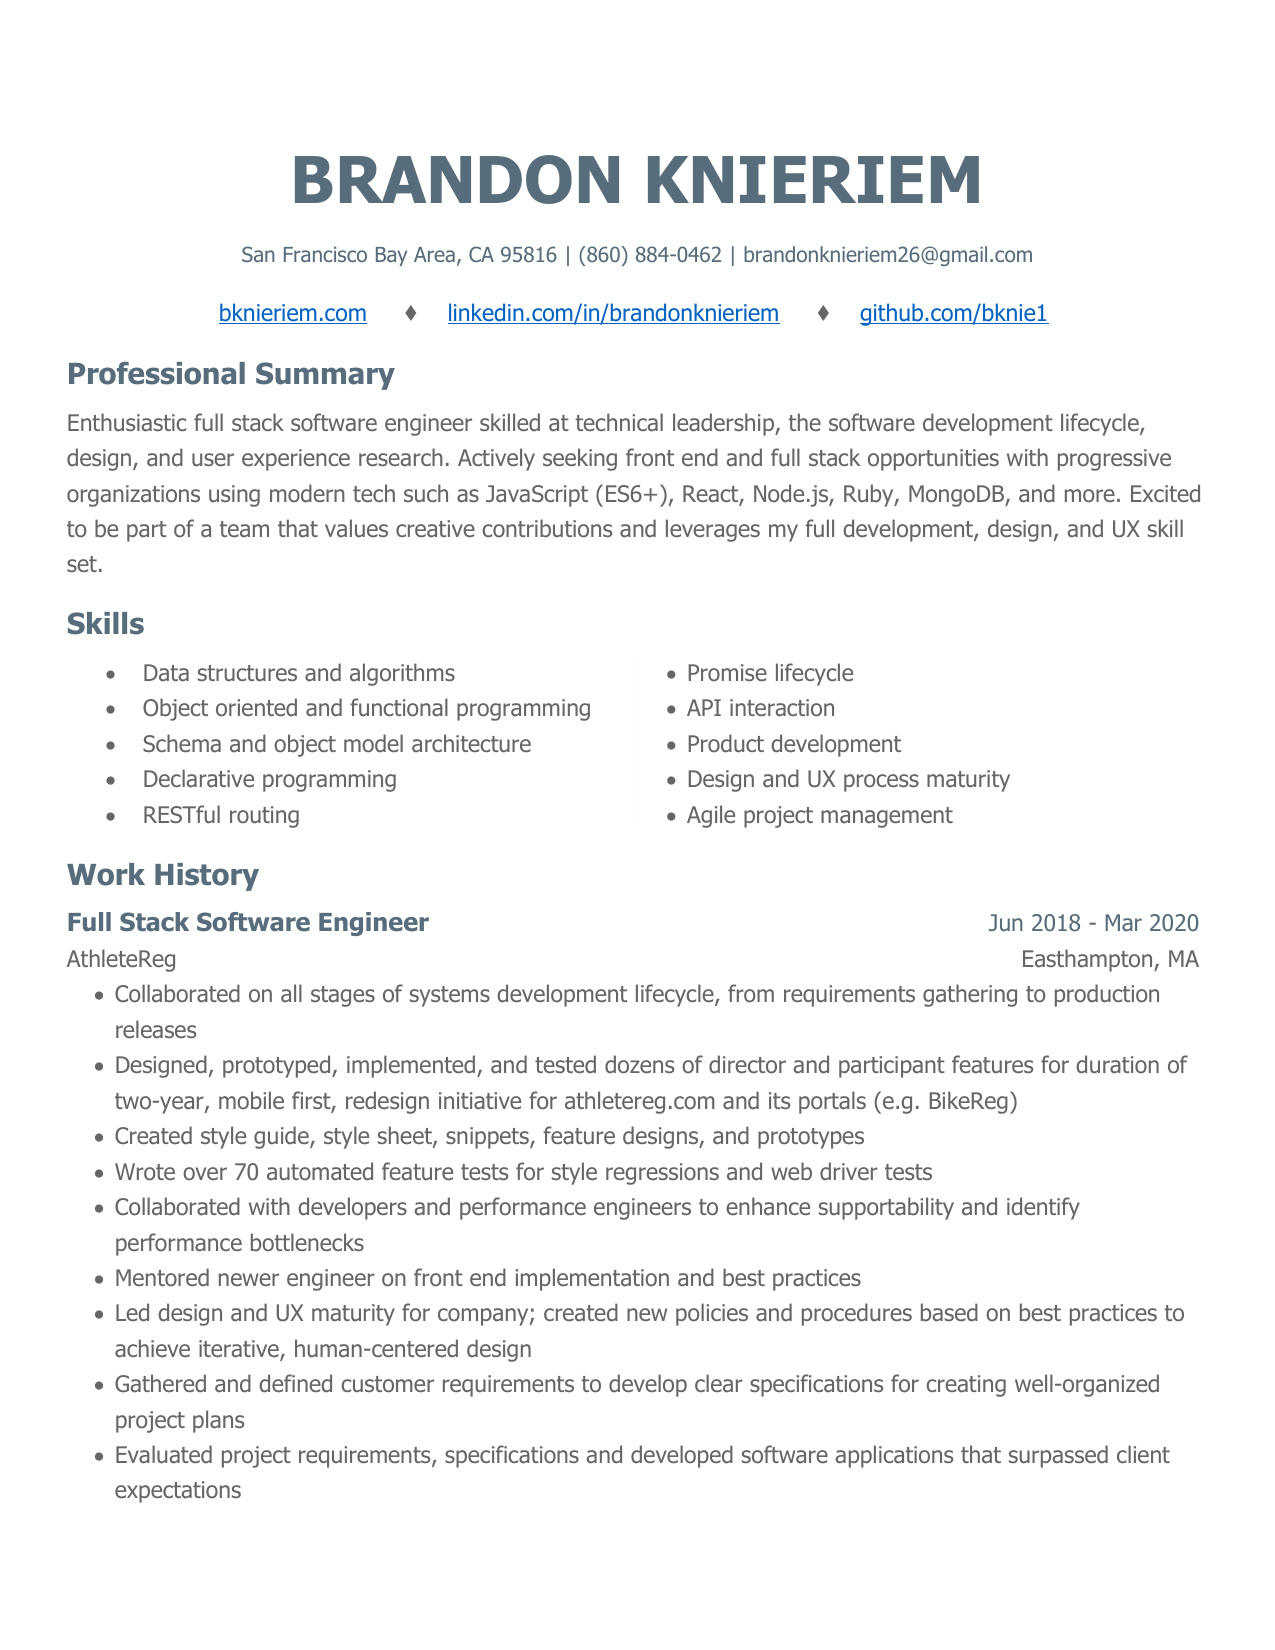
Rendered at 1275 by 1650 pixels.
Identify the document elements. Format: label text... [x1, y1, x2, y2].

list Led design and UX maturity for company; created new policies and procedures based on best practices to achieve iterative, human-centered design [94, 1291, 1208, 1362]
table_header Promise lifecycle API interaction Product development Design and UX process maturity Agile project management [639, 651, 1208, 829]
text San Francisco Bay Area, CA 95816 | (860) 884-0462 | brandonknieriem26@gmail.com [67, 234, 1208, 280]
list Created style guide, style sheet, snippets, feature designs, and prototypes [94, 1114, 1208, 1149]
text AthleteReg Easthampton, MA [67, 937, 1208, 972]
text Full Stack Software Engineer Jun 2018 - Mar 2020 [67, 902, 1208, 937]
list Wrote over 70 automated feature tests for style regressions and web driver tests [94, 1149, 1208, 1185]
text Enthusiastic full stack software engineer skilled at technical leadership, the software development lifecycle, design, and user experience research. Actively seeking front end and full stack opportunities with progressive organizations using modern tech such as JavaScript (ES6+), React, Node.js, Ruby, MongoDB, and more. Excited to be part of a team that values creative contributions and leverages my full development, design, and UX skill set. [67, 401, 1208, 578]
title Skills [67, 598, 1208, 640]
list Gathered and defined customer requirements to develop clear specifications for creating well-organized project plans [94, 1362, 1208, 1433]
table_header Data structures and algorithms Object oriented and functional programming Schema and object model architecture Declarative programming RESTful routing [67, 651, 637, 829]
list Evaluated project requirements, specifications and developed software applications that surpassed client expectations [94, 1433, 1208, 1504]
list Collaborated on all stages of systems development lifecycle, from requirements gathering to production releases [94, 972, 1208, 1043]
title Work History [67, 849, 1208, 891]
list Mentored newer engineer on front end implementation and best practices [94, 1256, 1208, 1291]
text bknieriem.com ♦ linkedin.com/in/brandonknieriem ♦ github.com/bknie1 [87, 292, 1208, 328]
list Designed, prototyped, implemented, and tested dozens of director and participant features for duration of two-year, mobile first, redesign initiative for athletereg.com and its portals (e.g. BikeReg) [94, 1043, 1208, 1114]
text Brandon Knieriem [67, 103, 1208, 217]
title Professional Summary [67, 348, 1208, 390]
list Collaborated with developers and performance engineers to enhance supportability and identify performance bottlenecks [94, 1185, 1208, 1256]
